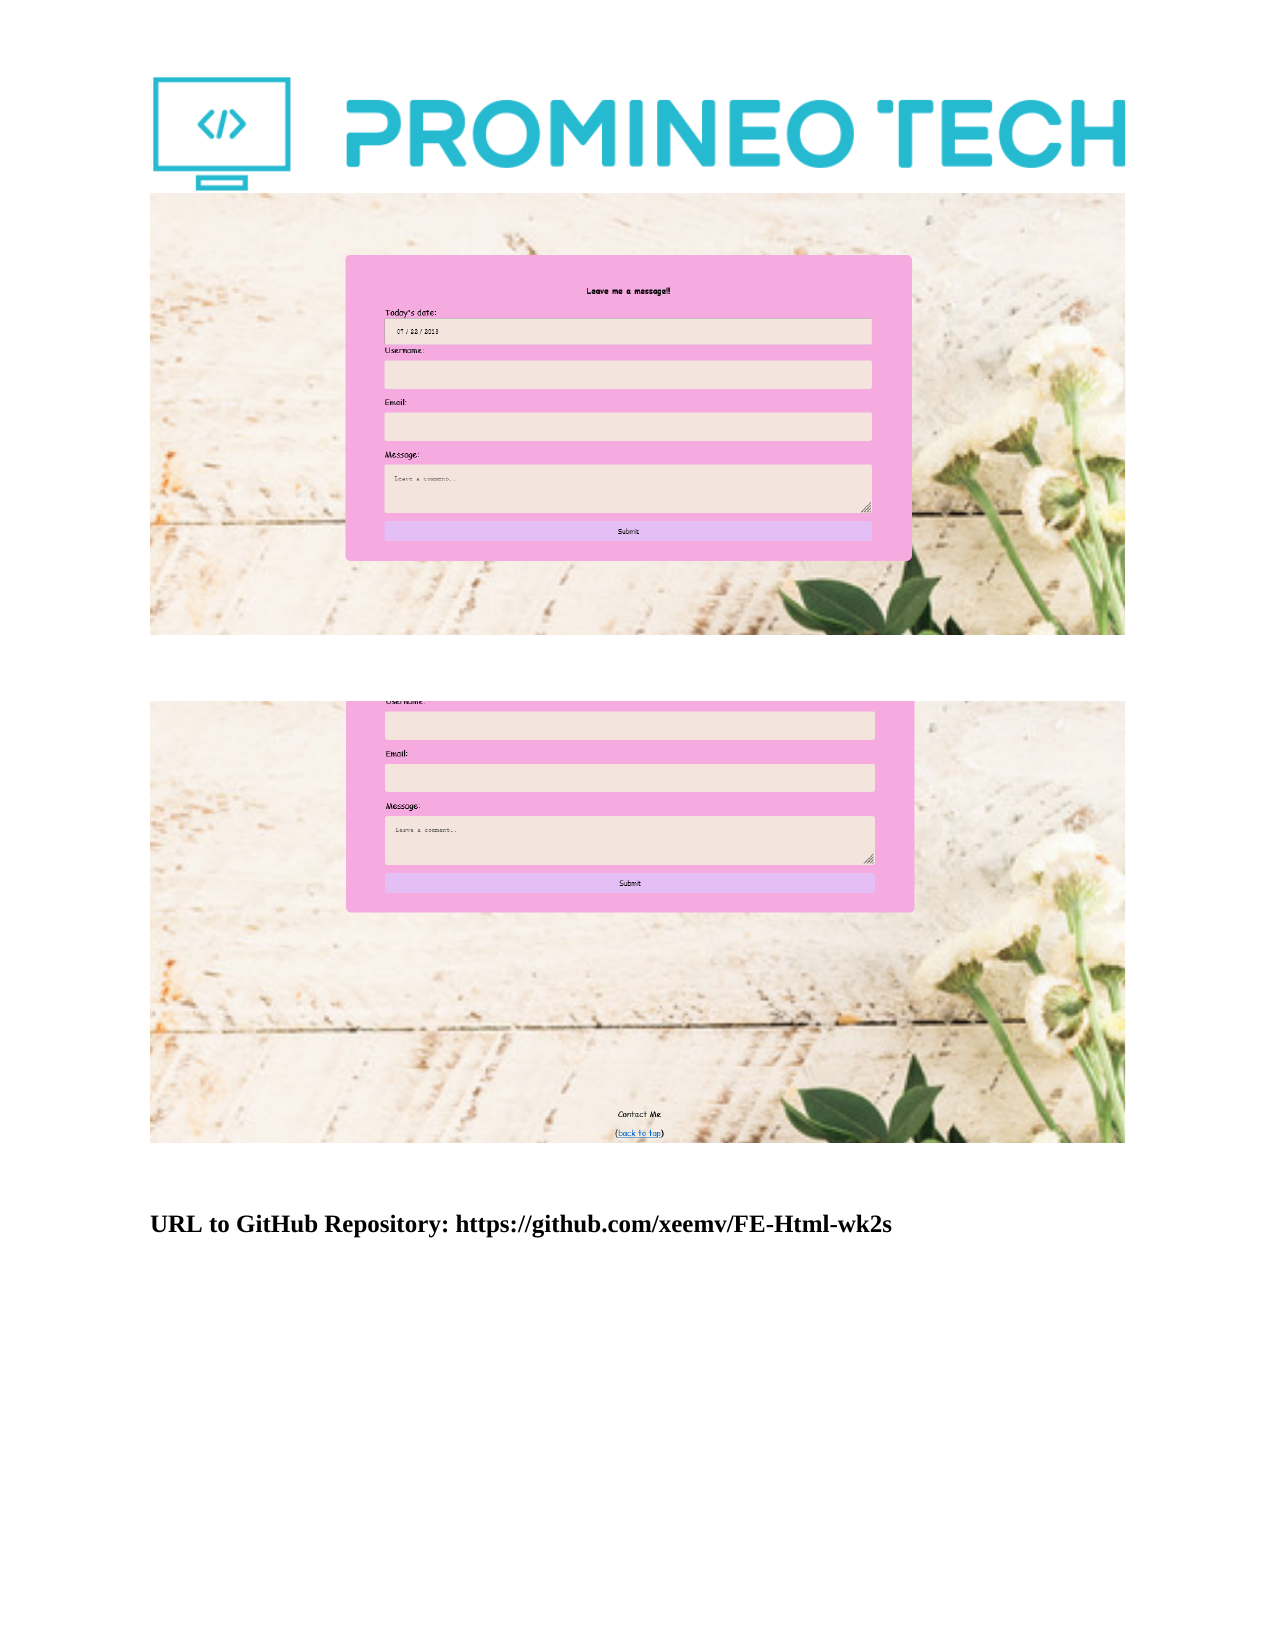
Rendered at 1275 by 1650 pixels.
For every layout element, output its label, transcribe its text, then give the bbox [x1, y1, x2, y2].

text URL to GitHub Repository: https://github.com/xeemv/FE-Html-wk2s [150, 1209, 1125, 1238]
picture [150, 701, 1125, 1143]
picture [150, 75, 1125, 635]
